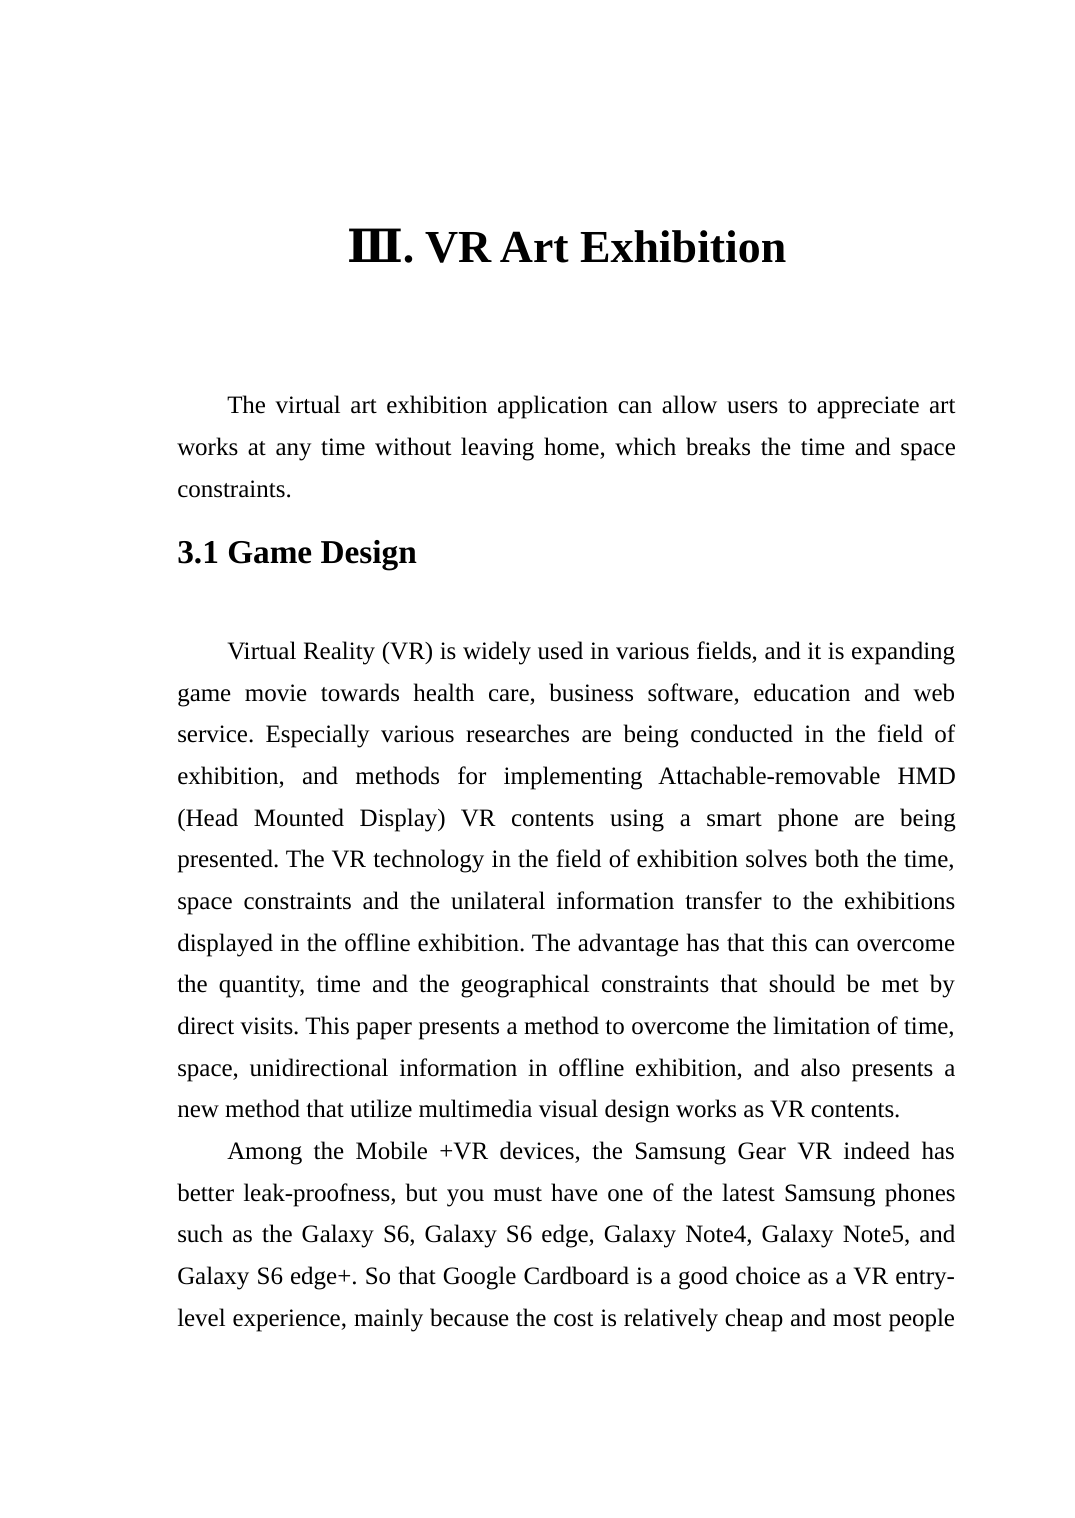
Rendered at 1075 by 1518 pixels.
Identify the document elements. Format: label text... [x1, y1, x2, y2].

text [177, 1126, 956, 1334]
text Virtual Reality (VR) is widely used in various fields, and it is expanding game movie towards health care, business software, education and web service. Especially various researches are being conducted in the field of exhibition, and methods for implementing Attachable-removable HMD (Head Mounted Display) VR contents using a smart phone are being presented. The VR technology in the field of exhibition solves both the time, space constraints and the unilateral information transfer to the exhibitions displayed in the offline exhibition. The advantage has that this can overcome the quantity, time and the geographical constraints that should be met by direct visits. This paper presents a method to overcome the limitation of time, space, unidirectional information in offline exhibition, and also presents a new method that utilize multimedia visual design works as VR contents. [177, 626, 956, 1126]
text Ⅲ. VR Art Exhibition [177, 219, 956, 272]
text 3.1 Game Design [177, 533, 956, 571]
text The virtual art exhibition application can allow users to appreciate art works at any time without leaving home, which breaks the time and space constraints. [177, 381, 956, 506]
